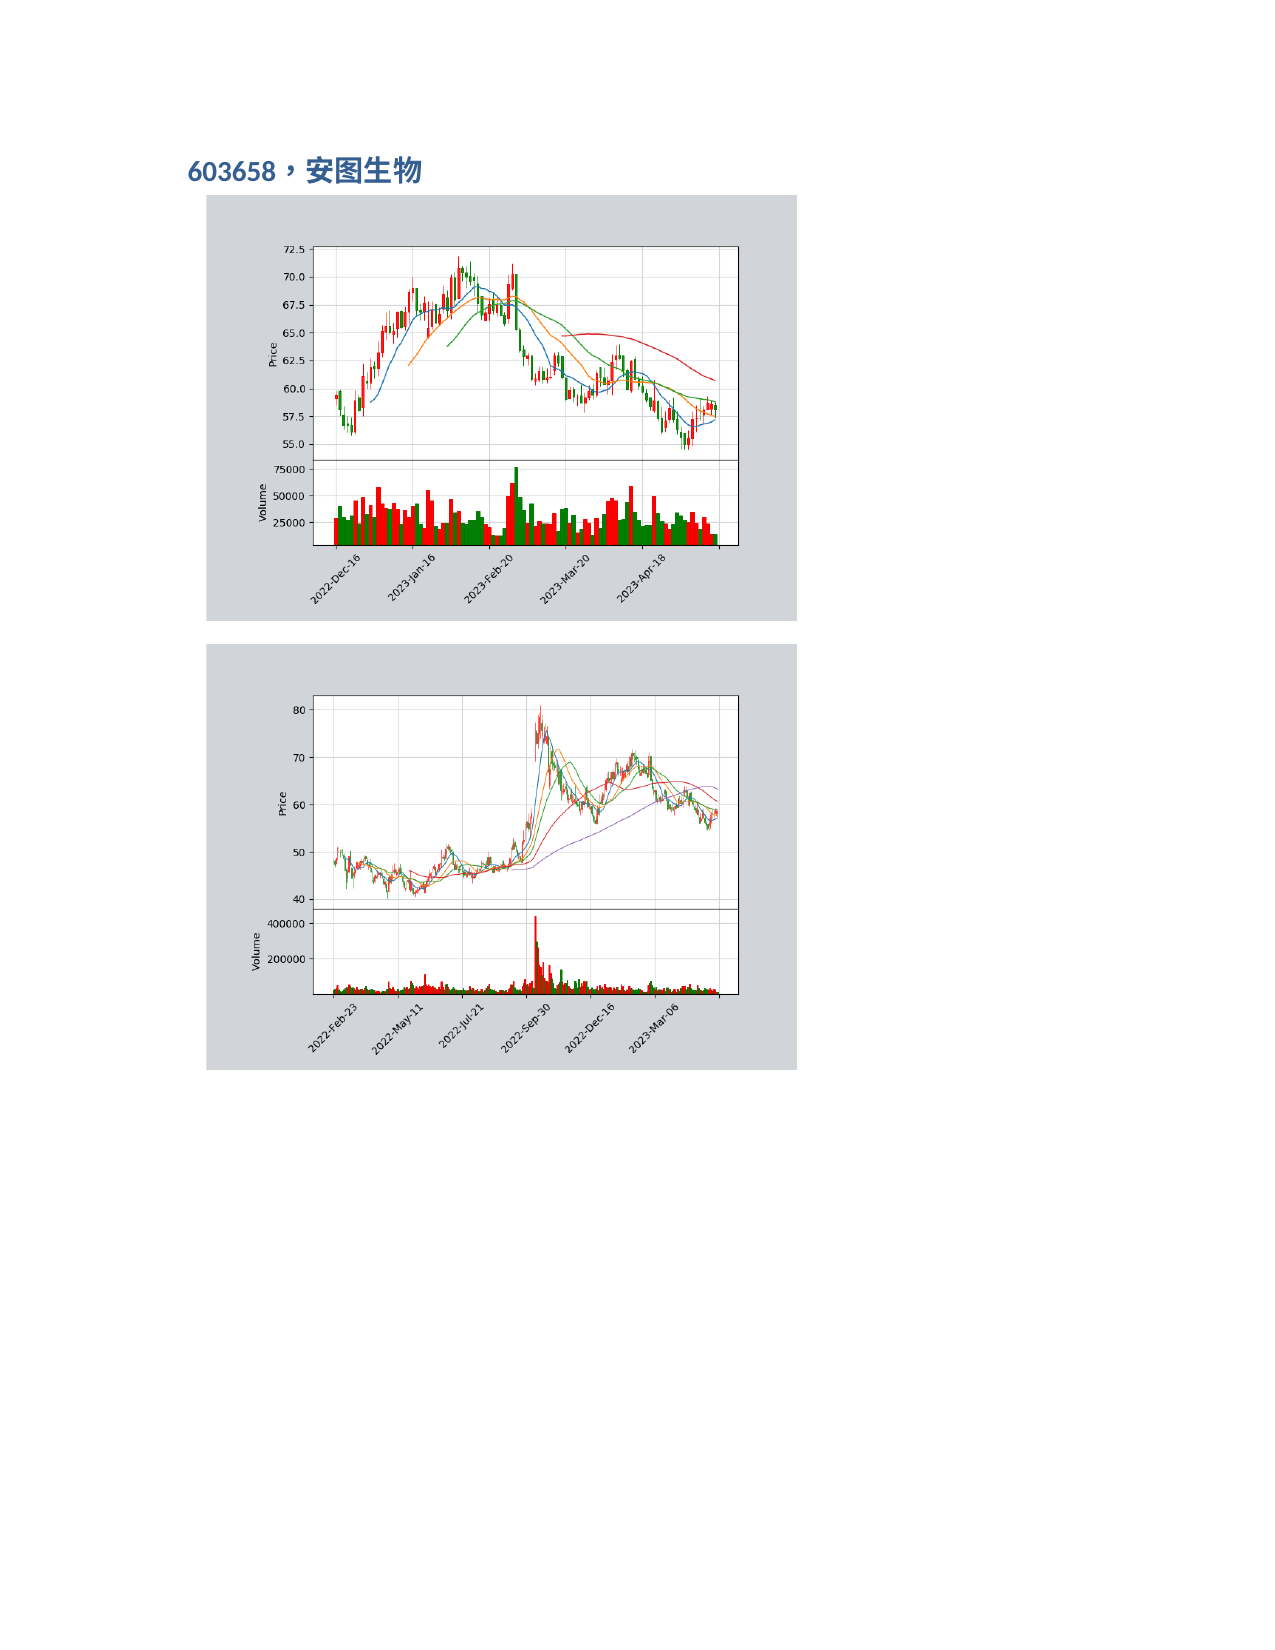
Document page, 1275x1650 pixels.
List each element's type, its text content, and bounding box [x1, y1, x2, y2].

picture [206, 644, 797, 1070]
subtitle 603658，安图生物 [187, 150, 1087, 190]
picture [206, 195, 797, 621]
